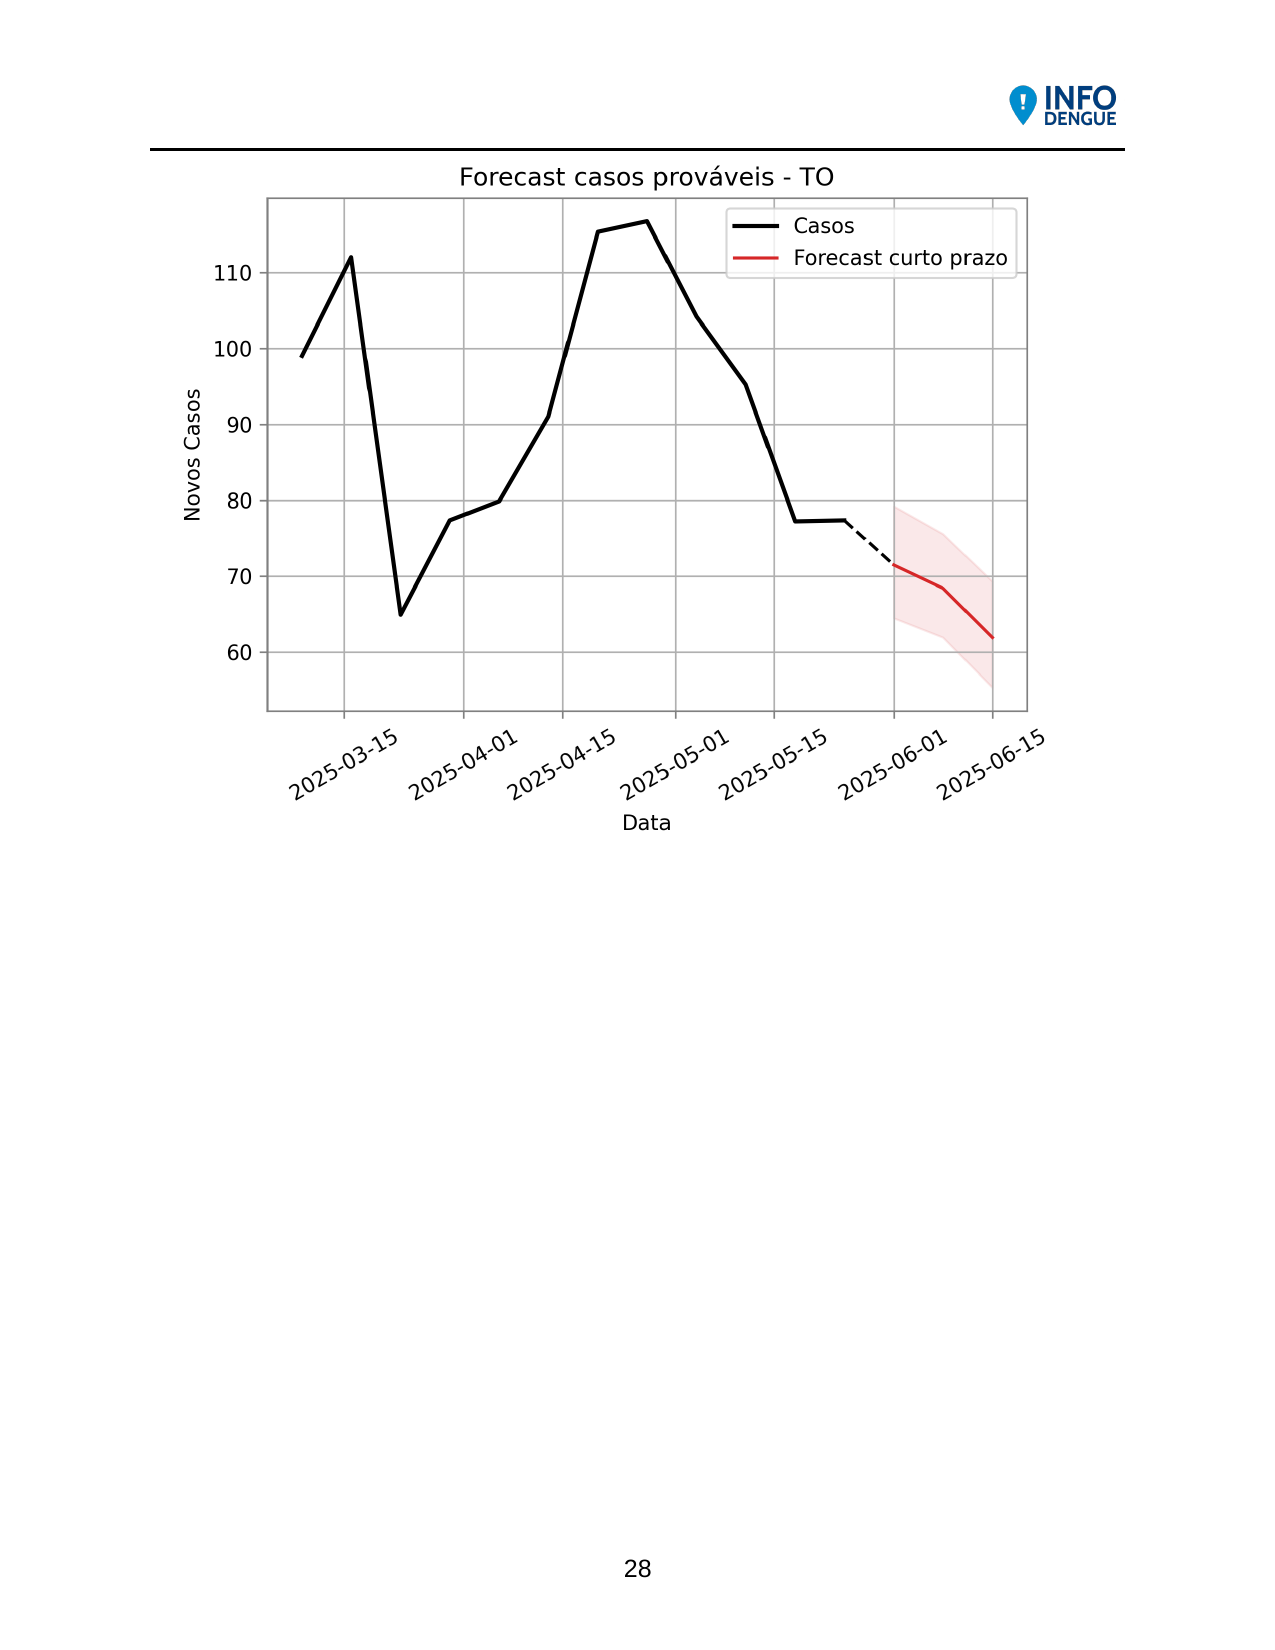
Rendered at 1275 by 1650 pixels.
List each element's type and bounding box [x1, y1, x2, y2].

picture [168, 151, 1065, 849]
picture [1000, 75, 1125, 136]
